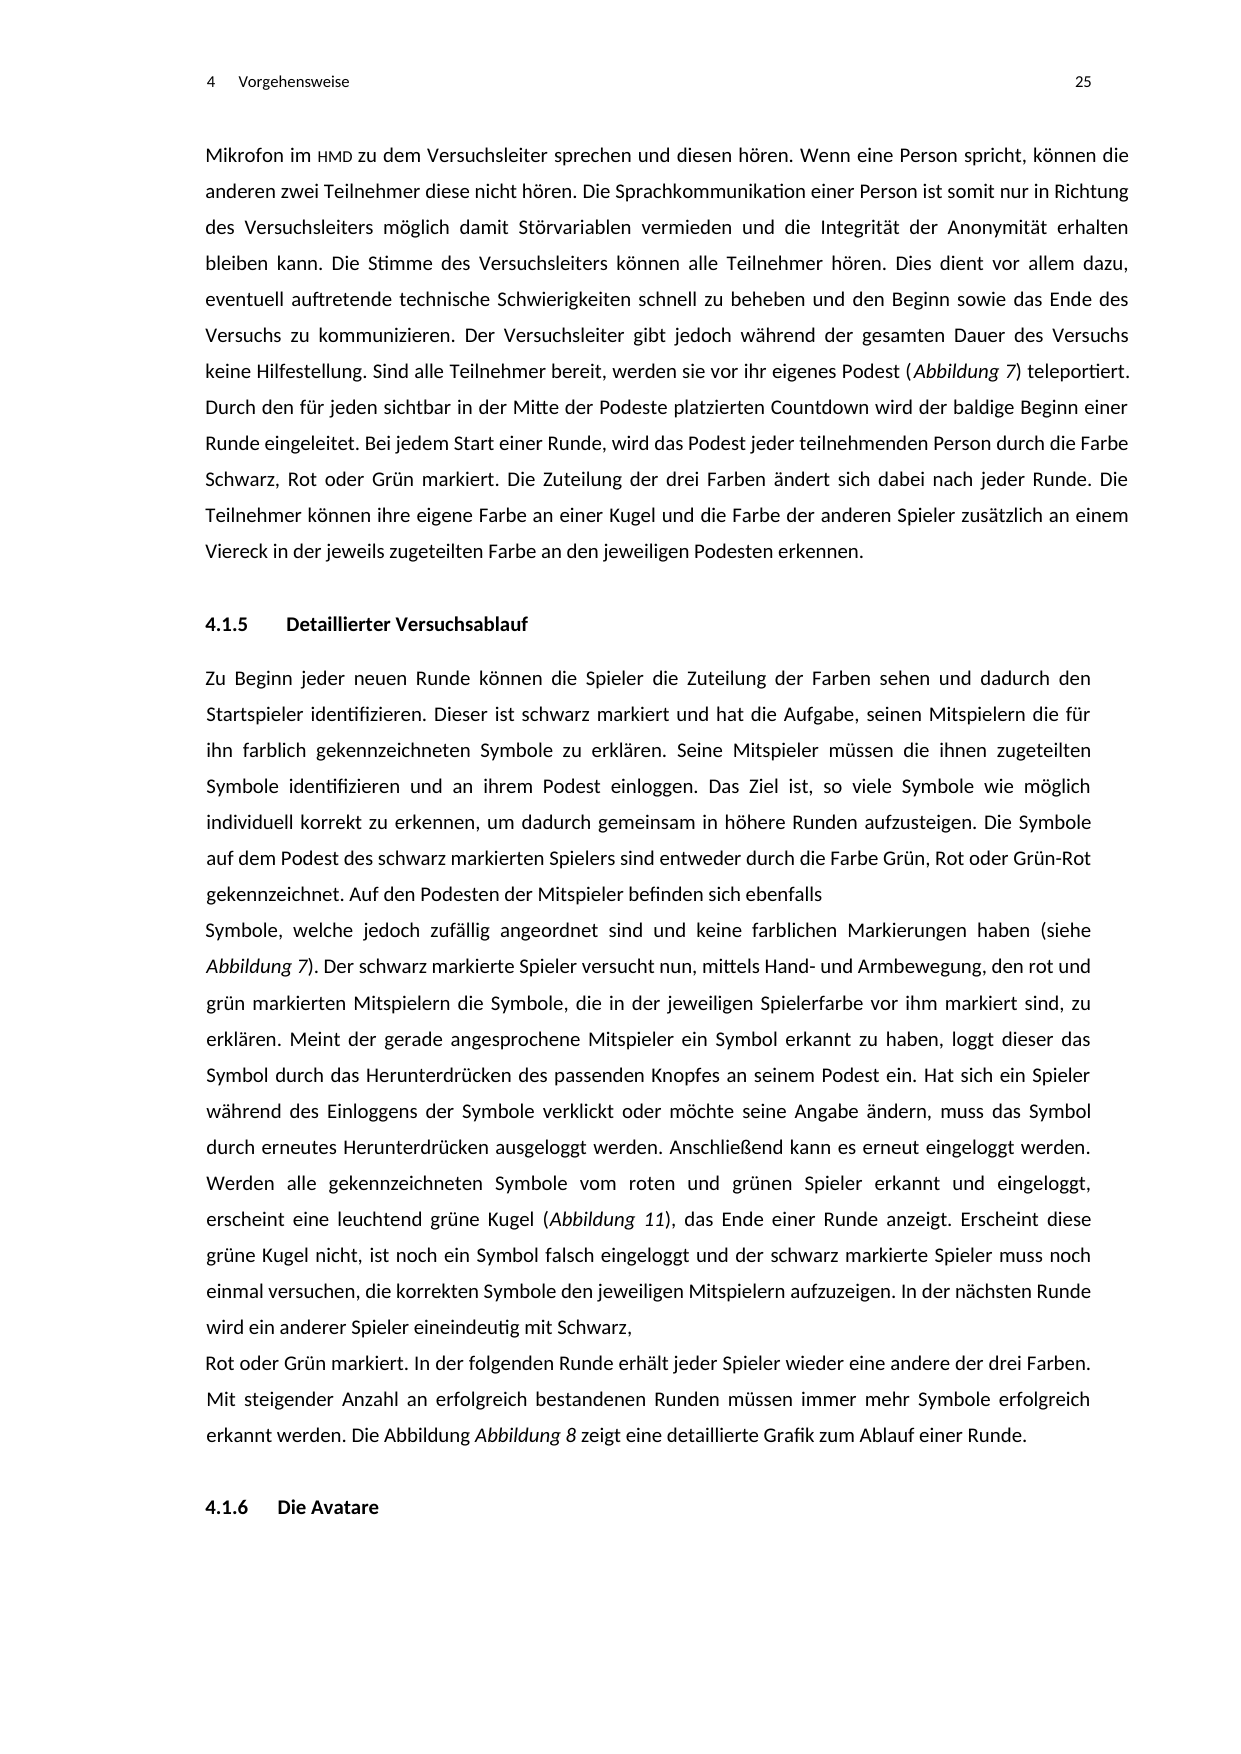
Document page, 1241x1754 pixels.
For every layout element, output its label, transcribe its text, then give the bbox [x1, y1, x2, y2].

text 4.1.6 Die Avatare [205, 1494, 1133, 1520]
text Zu Beginn jeder neuen Runde können die Spieler die Zuteilung der Farben sehen und dadurch den Startspieler identifizieren. Dieser ist schwarz markiert und hat die Aufgabe, seinen Mitspielern die für ihn farblich gekennzeichneten Symbole zu erklären. Seine Mitspieler müssen die ihnen zugeteilten Symbole identifizieren und an ihrem Podest einloggen. Das Ziel ist, so viele Symbole wie möglich individuell korrekt zu erkennen, um dadurch gemeinsam in höhere Runden aufzusteigen. Die Symbole auf dem Podest des schwarz markierten Spielers sind entweder durch die Farbe Grün, Rot oder Grün-Rot gekennzeichnet. Auf den Podesten der Mitspieler befinden sich ebenfalls [205, 665, 1092, 906]
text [205, 142, 1130, 564]
text Symbole, welche jedoch zufällig angeordnet sind und keine farblichen Markierungen haben (siehe Abbildung 7). Der schwarz markierte Spieler versucht nun, mittels Hand- und Armbewegung, den rot und grün markierten Mitspielern die Symbole, die in der jeweiligen Spielerfarbe vor ihm markiert sind, zu erklären. Meint der gerade angesprochene Mitspieler ein Symbol erkannt zu haben, loggt dieser das Symbol durch das Herunterdrücken des passenden Knopfes an seinem Podest ein. Hat sich ein Spieler während des Einloggens der Symbole verklickt oder möchte seine Angabe ändern, muss das Symbol durch erneutes Herunterdrücken ausgeloggt werden. Anschließend kann es erneut eingeloggt werden. Werden alle gekennzeichneten Symbole vom roten und grünen Spieler erkannt und eingeloggt, erscheint eine leuchtend grüne Kugel (Abbildung 11), das Ende einer Runde anzeigt. Erscheint diese grüne Kugel nicht, ist noch ein Symbol falsch eingeloggt und der schwarz markierte Spieler muss noch einmal versuchen, die korrekten Symbole den jeweiligen Mitspielern aufzuzeigen. In der nächsten Runde wird ein anderer Spieler eineindeutig mit Schwarz, [205, 918, 1092, 1339]
text Rot oder Grün markiert. In der folgenden Runde erhält jeder Spieler wieder eine andere der drei Farben. Mit steigender Anzahl an erfolgreich bestandenen Runden müssen immer mehr Symbole erfolgreich erkannt werden. Die Abbildung Abbildung 8 zeigt eine detaillierte Grafik zum Ablauf einer Runde. [205, 1351, 1092, 1448]
text 4.1.5 Detaillierter Versuchsablauf [205, 611, 1133, 637]
